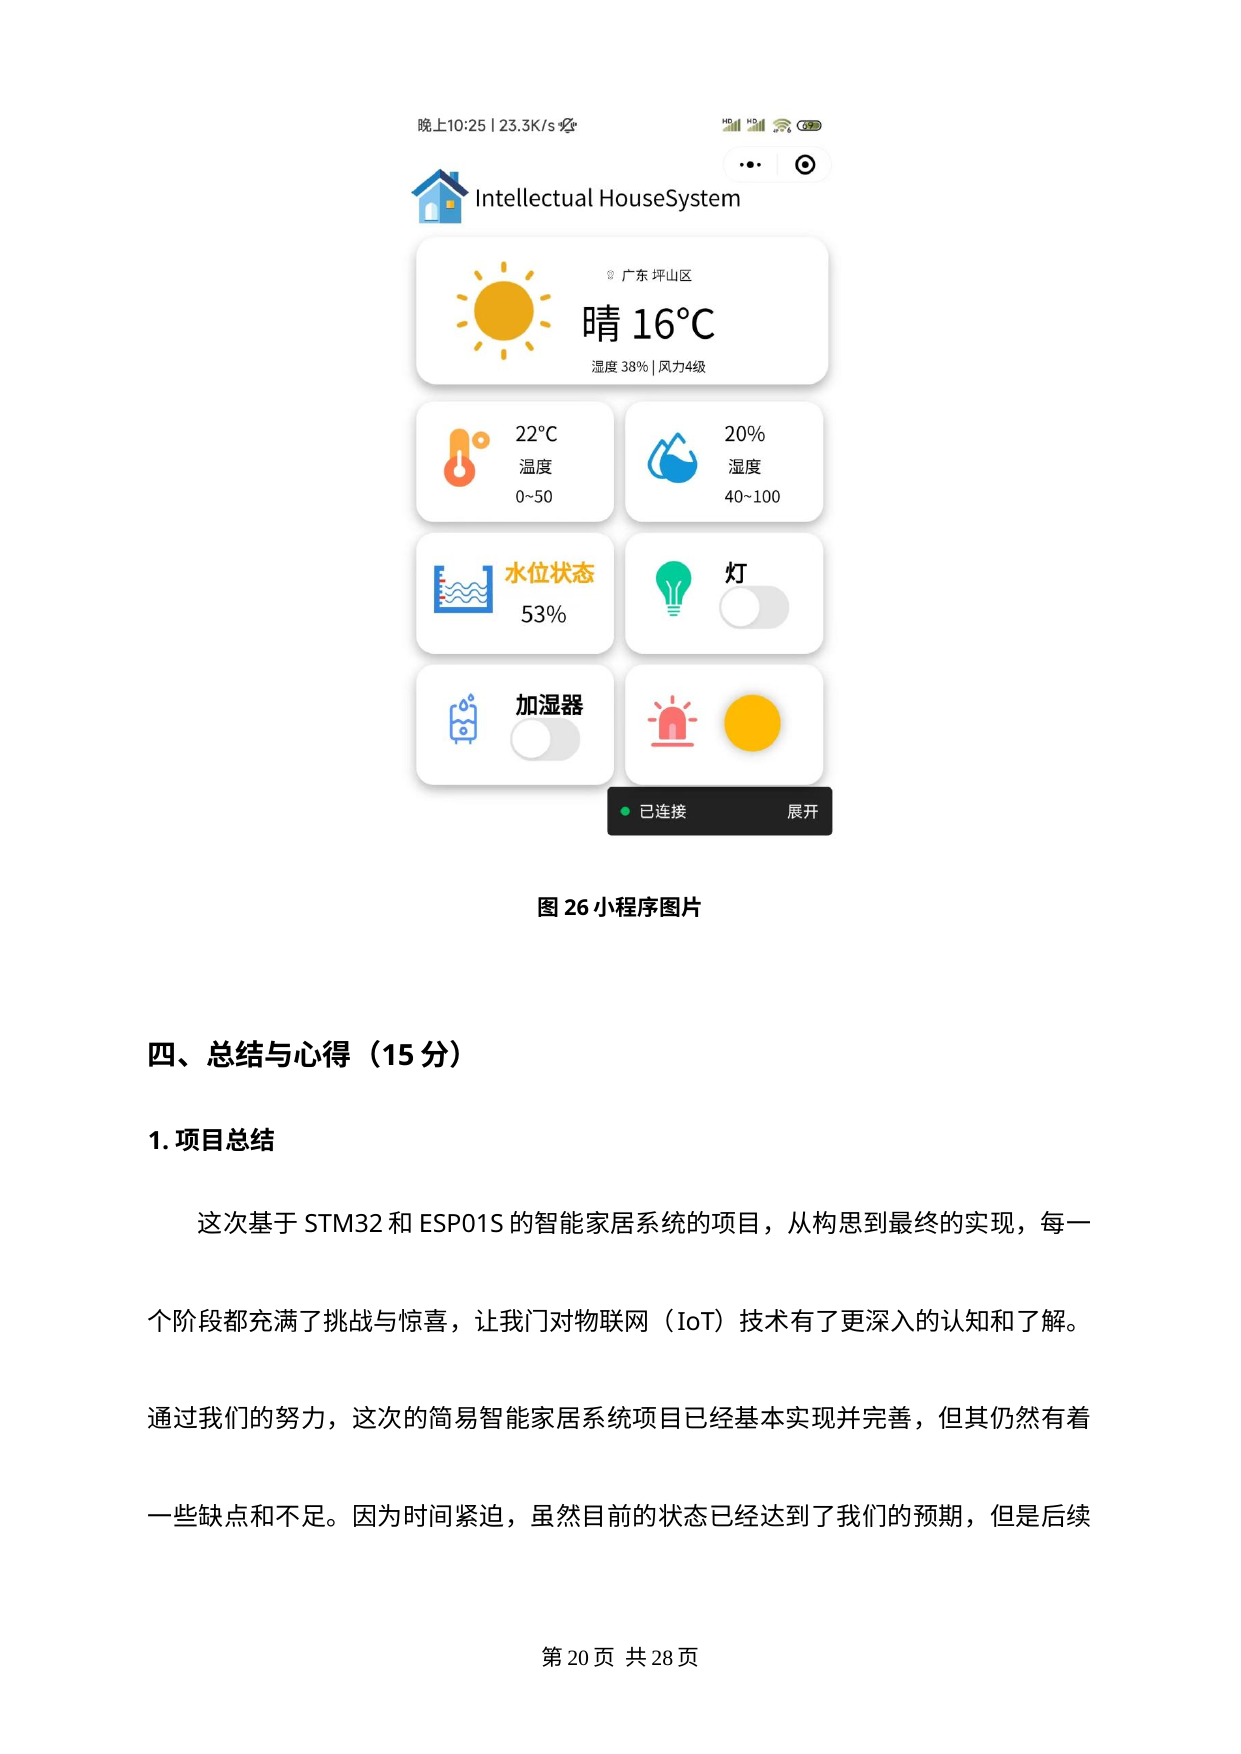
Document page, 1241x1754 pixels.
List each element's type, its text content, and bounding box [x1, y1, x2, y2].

text 图26小程序图片 [148, 890, 1092, 922]
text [148, 1189, 1092, 1547]
text 1. 项目总结 [148, 1106, 1092, 1171]
picture [399, 97, 841, 877]
text 四、总结与心得（15分） [148, 1020, 1092, 1085]
